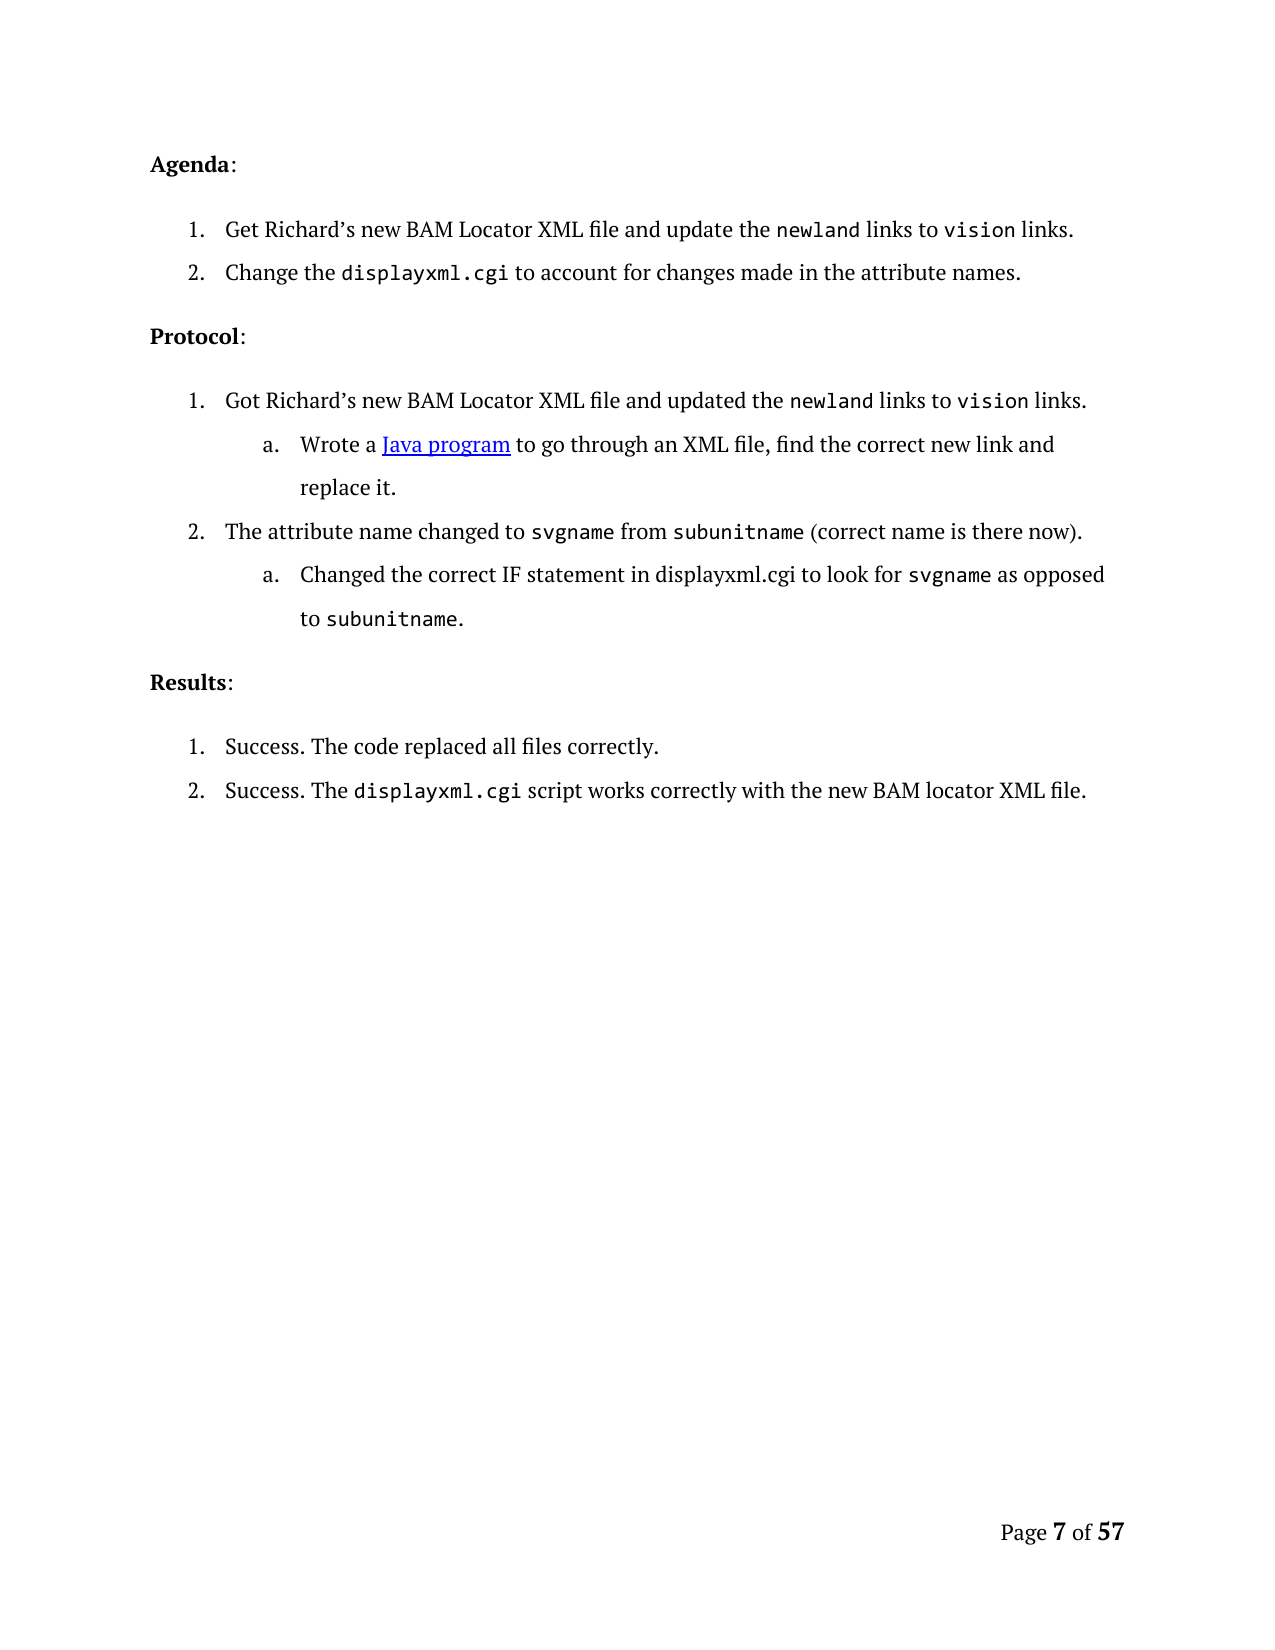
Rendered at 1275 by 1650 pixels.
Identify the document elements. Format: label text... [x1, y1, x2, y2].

list Wrote a Java program to go through an XML file, find the correct new link and replace it. [262, 430, 1125, 502]
list Changed the correct IF statement in displayxml.cgi to look for svgname as opposed to subunitname. [262, 560, 1125, 632]
list Get Richard’s new BAM Locator XML file and update the newland links to vision links. [187, 214, 1125, 243]
text Protocol: [150, 322, 1125, 351]
list The attribute name changed to svgname from subunitname (correct name is there now). [187, 517, 1125, 546]
list Success. The displayxml.cgi script works correctly with the new BAM locator XML file. [187, 775, 1125, 804]
text Agenda: [150, 150, 1125, 179]
text Results: [150, 668, 1125, 697]
list Success. The code replaced all files correctly. [187, 732, 1125, 761]
list Change the displayxml.cgi to account for changes made in the attribute names. [187, 258, 1125, 287]
list Got Richard’s new BAM Locator XML file and updated the newland links to vision links. [187, 386, 1125, 415]
